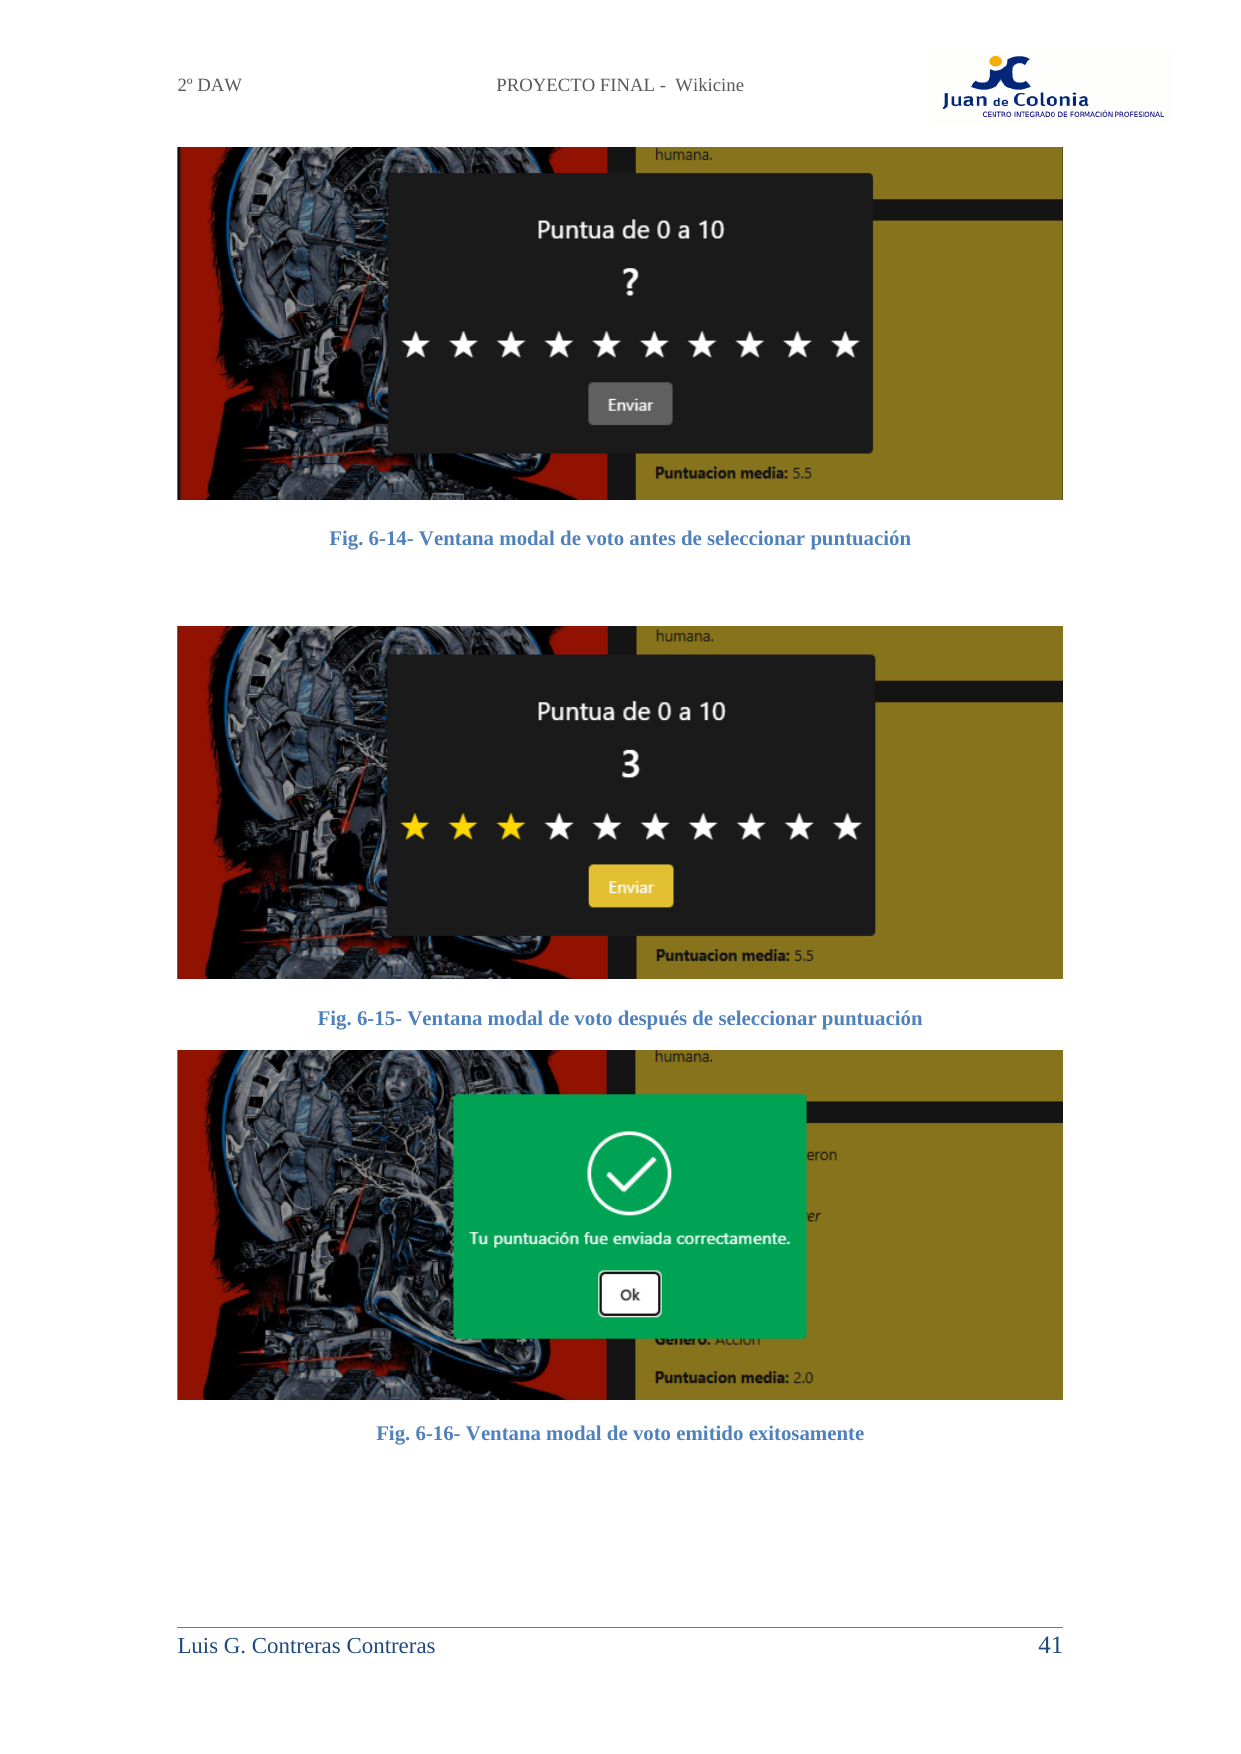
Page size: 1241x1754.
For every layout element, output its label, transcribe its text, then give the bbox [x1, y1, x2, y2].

picture [177, 626, 1063, 979]
picture [177, 147, 1063, 500]
picture [177, 1050, 1063, 1400]
text Fig. 6-16- Ventana modal de voto emitido exitosamente [177, 1420, 1063, 1444]
text Fig. 6-14- Ventana modal de voto antes de seleccionar puntuación [177, 526, 1063, 550]
text Fig. 6-15- Ventana modal de voto después de seleccionar puntuación [177, 1006, 1063, 1030]
picture [933, 51, 1175, 126]
